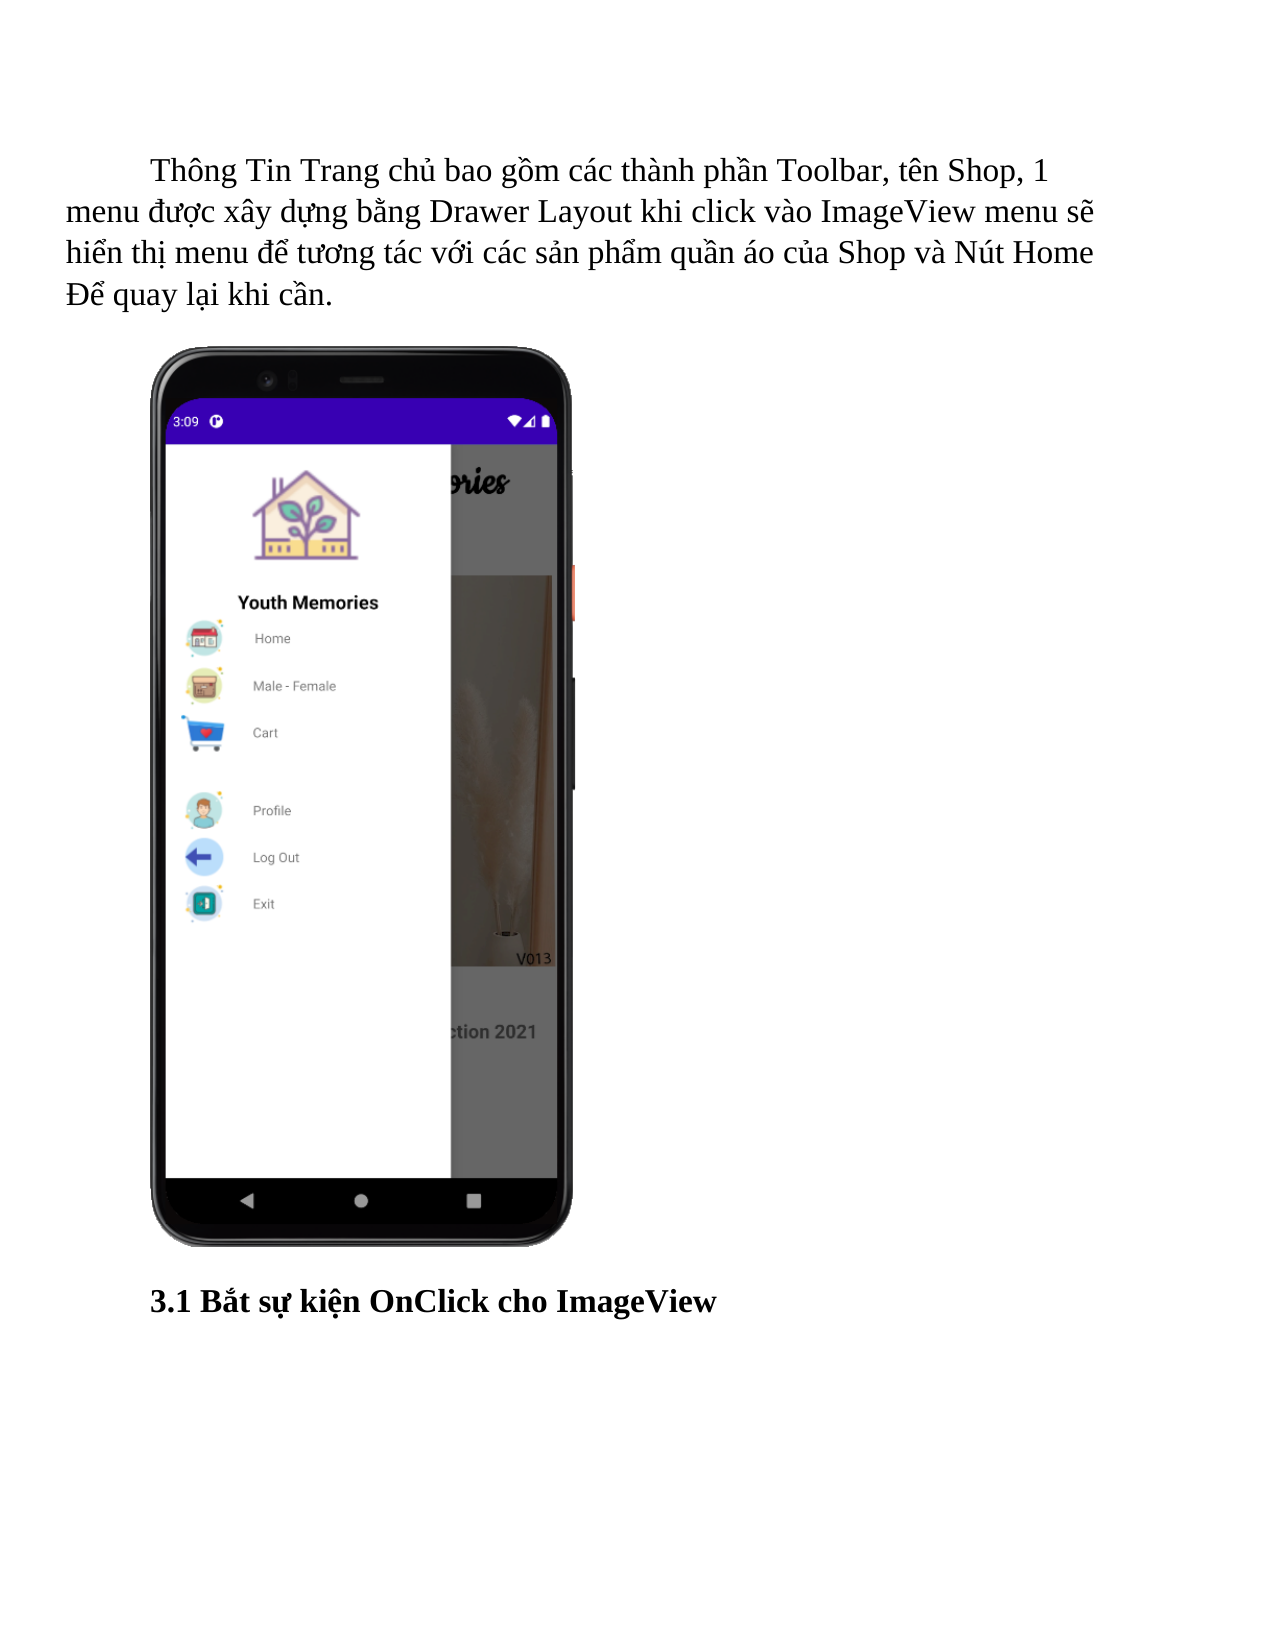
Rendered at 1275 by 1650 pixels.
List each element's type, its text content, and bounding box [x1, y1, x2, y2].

text 3.1 Bắt sự kiện OnClick cho ImageView [66, 1281, 1125, 1319]
text Thông Tin Trang chủ bao gồm các thành phần Toolbar, tên Shop, 1 menu được xây dựng bằng Drawer Layout khi click vào ImageView menu sẽ hiển thị menu để tương tác với các sản phẩm quần áo của Shop và Nút Home Để quay lại khi cần. [66, 150, 1125, 312]
